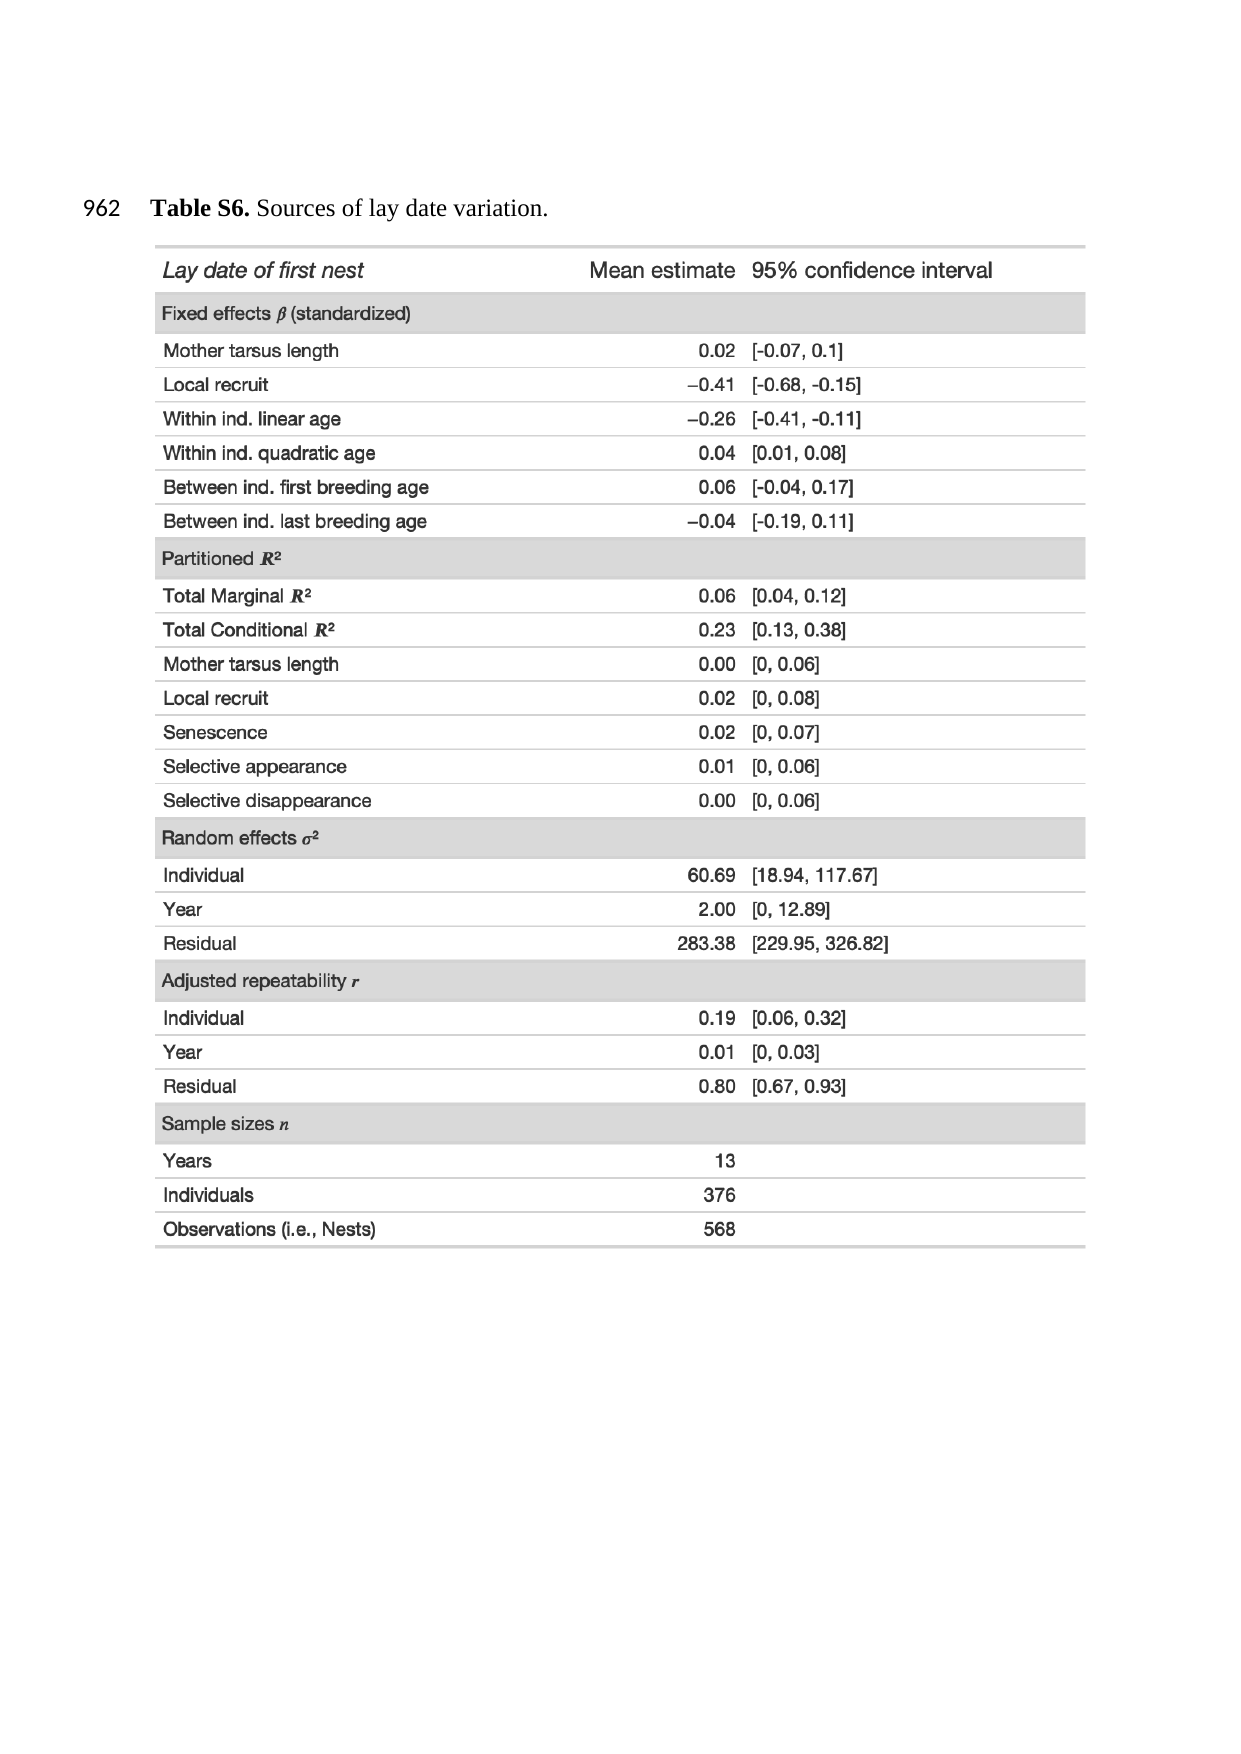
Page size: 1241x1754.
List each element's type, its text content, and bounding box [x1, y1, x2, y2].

text Table S6. Sources of lay date variation. [150, 193, 1090, 222]
picture [147, 237, 1093, 1256]
